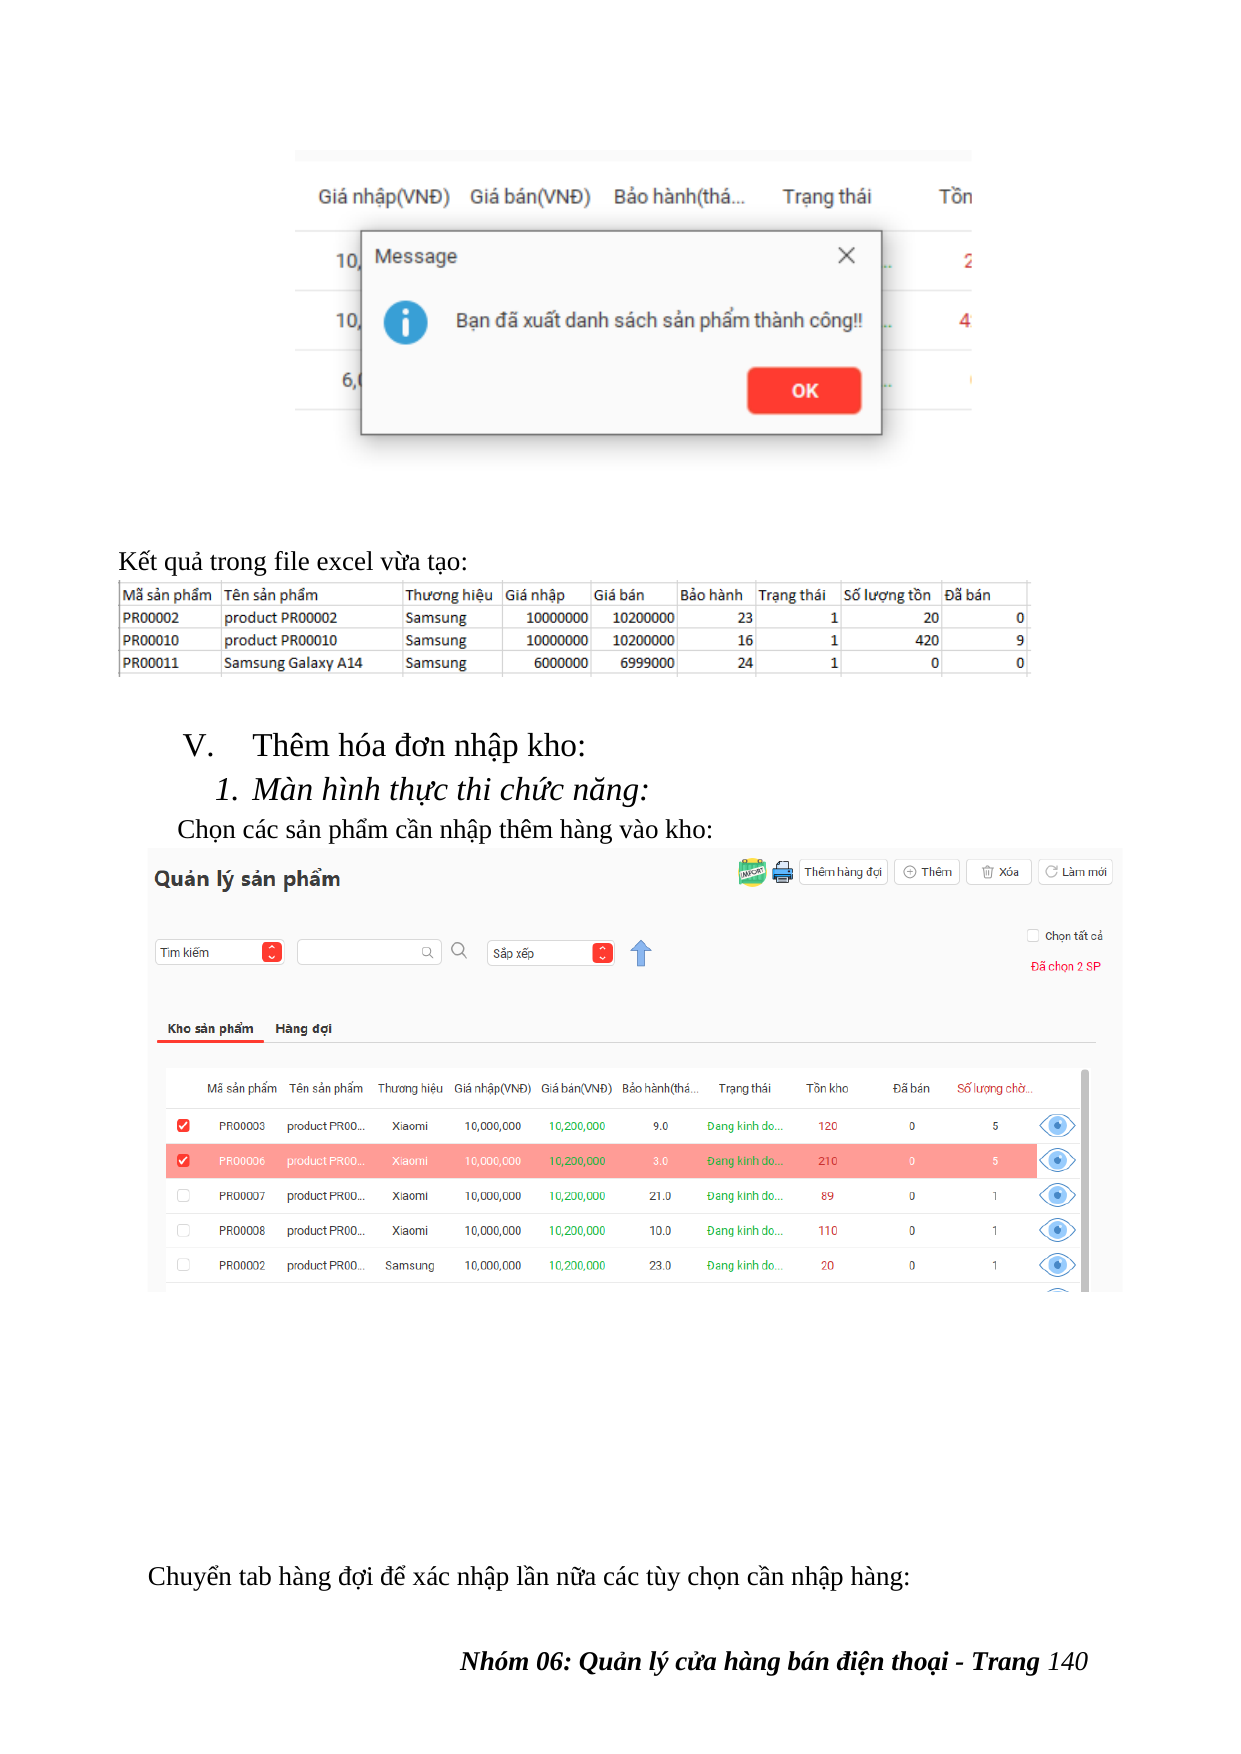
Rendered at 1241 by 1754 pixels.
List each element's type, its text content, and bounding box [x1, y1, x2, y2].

list Màn hình thực thi chức năng: [214, 769, 1090, 807]
picture [295, 150, 972, 539]
list Thêm hóa đơn nhập kho: [214, 725, 1090, 763]
text Chuyển tab hàng đợi để xác nhập lần nữa các tùy chọn cần nhập hàng: [148, 1560, 1090, 1592]
picture [118, 580, 1032, 677]
text Chọn các sản phẩm cần nhập thêm hàng vào kho: [177, 813, 1090, 844]
text Kết quả trong file excel vừa tạo: [118, 545, 1090, 576]
picture [147, 848, 1123, 1292]
